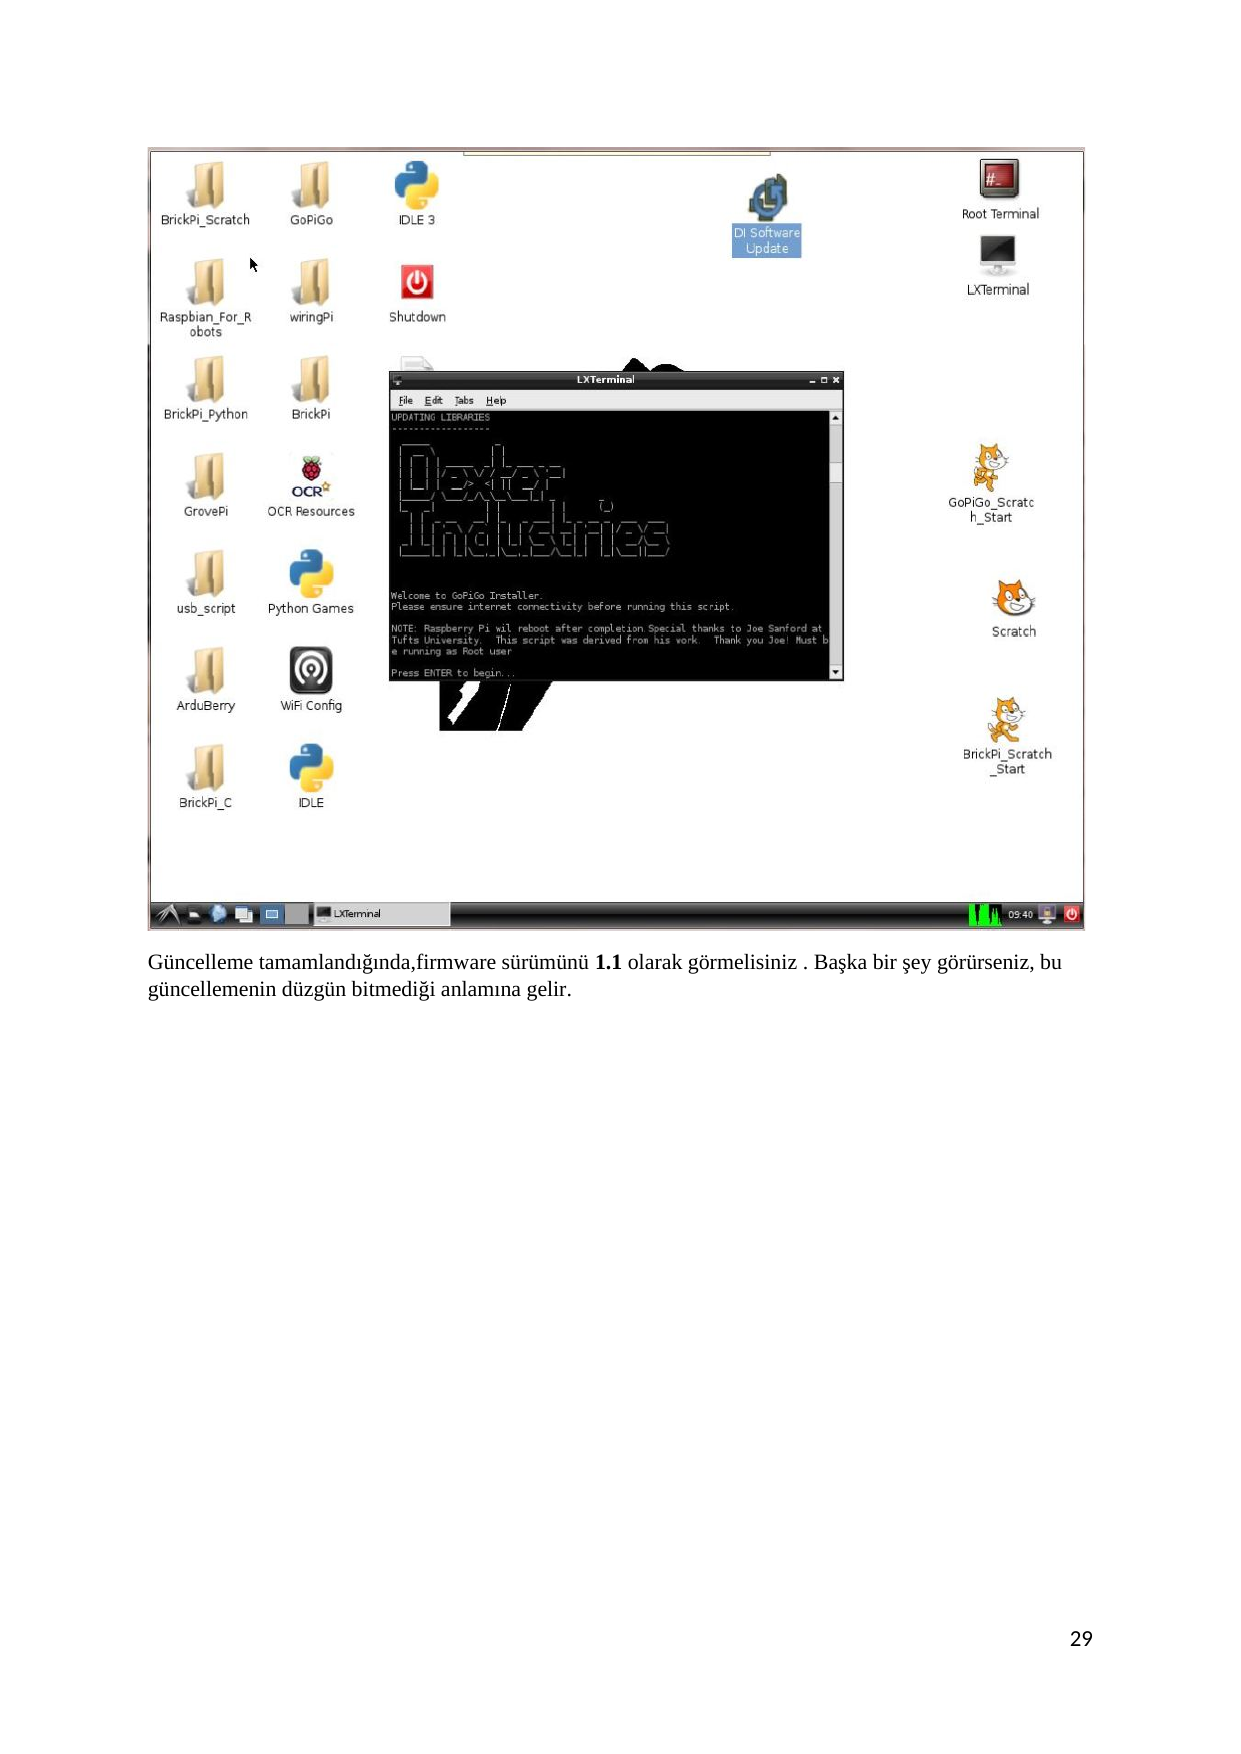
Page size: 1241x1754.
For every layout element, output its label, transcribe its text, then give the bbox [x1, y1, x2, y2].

text Güncelleme tamamlandığında,firmware sürümünü 1.1 olarak görmelisiniz . Başka bir şey görürseniz, bu güncellemenin düzgün bitmediği anlamına gelir. [148, 949, 1093, 1002]
picture [147, 147, 1085, 931]
